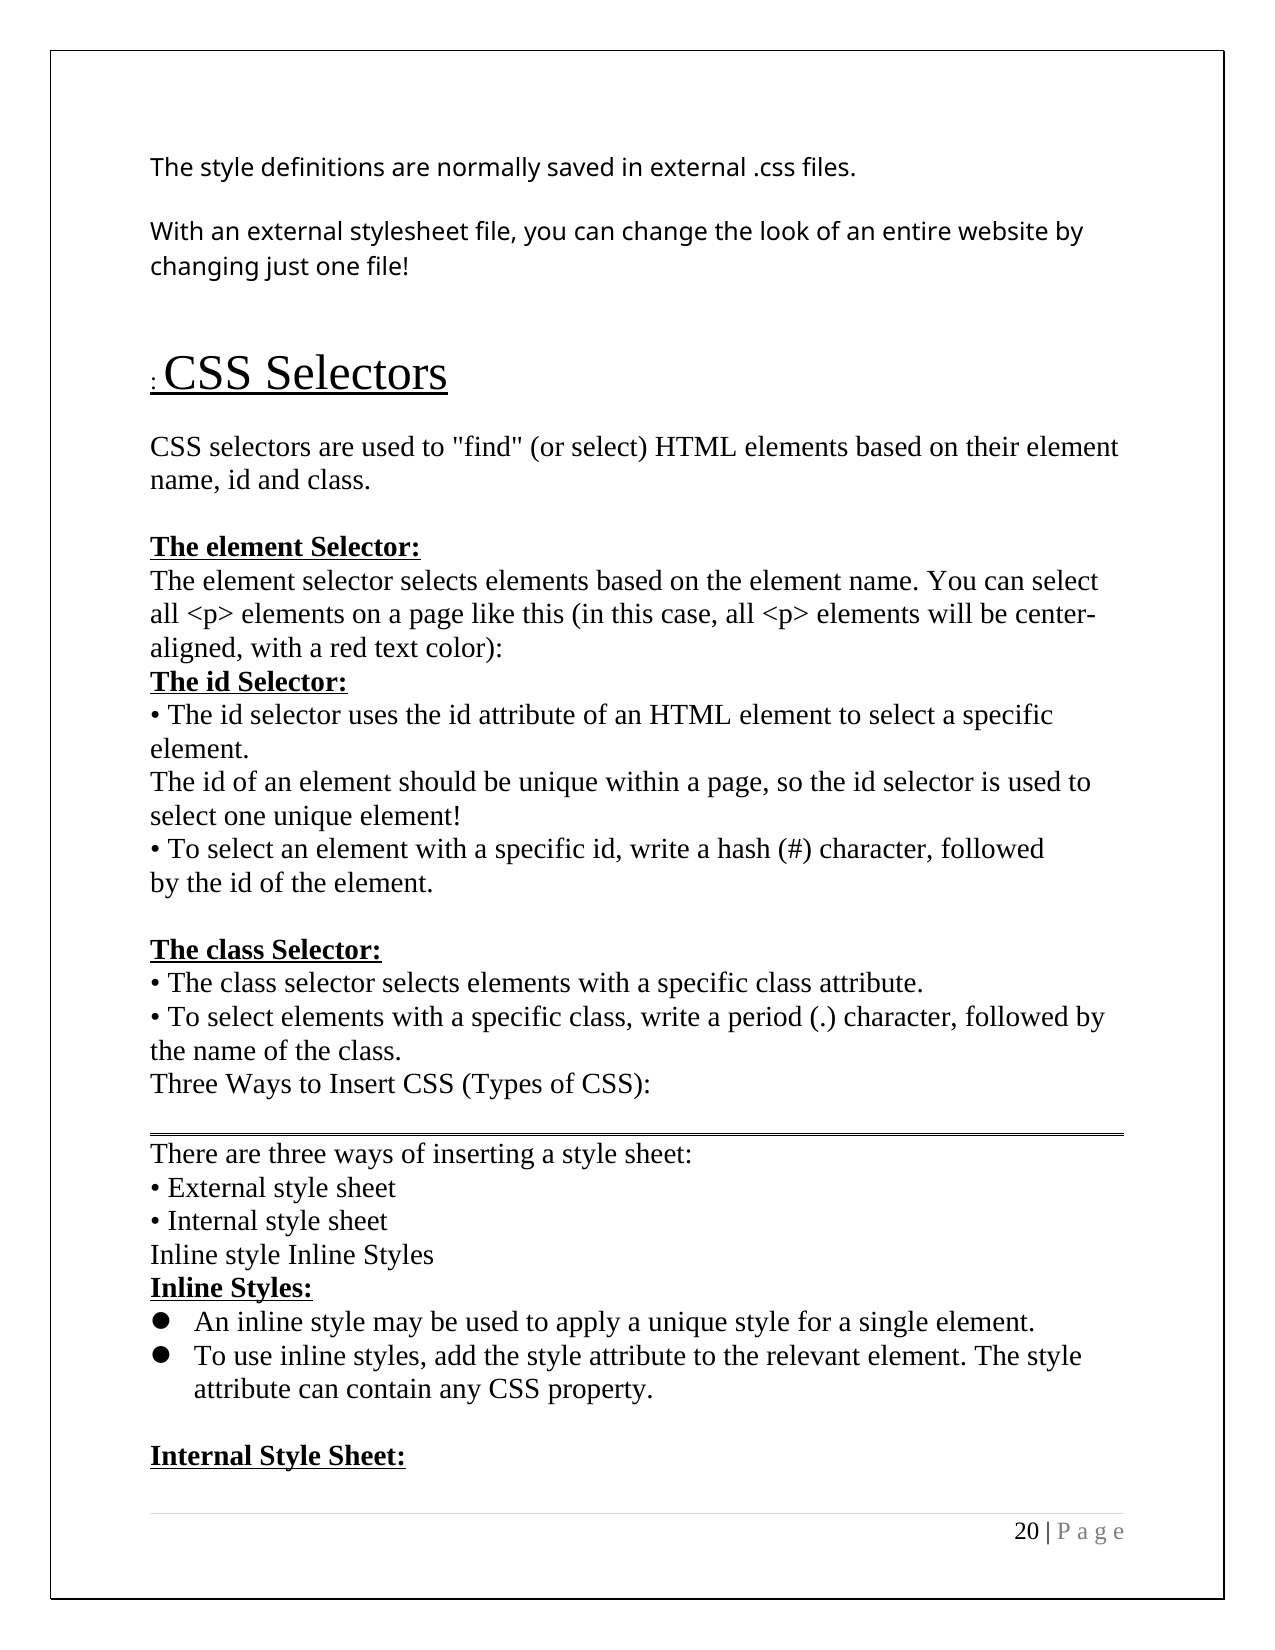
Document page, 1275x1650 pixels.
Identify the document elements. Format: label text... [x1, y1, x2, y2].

text The style definitions are normally saved in external .css files. [150, 150, 1124, 184]
text Inline style Inline Styles [150, 1237, 1124, 1271]
text The class Selector: [150, 932, 1124, 966]
text Inline Styles: [150, 1271, 1124, 1304]
list An inline style may be used to apply a unique style for a single element. [150, 1304, 1124, 1338]
text by the id of the element. [150, 865, 1124, 898]
text Internal Style Sheet: [150, 1438, 1124, 1472]
text • To select elements with a specific class, write a period (.) character, followed by the name of the class. [150, 999, 1124, 1066]
text • External style sheet [150, 1170, 1124, 1203]
text : CSS Selectors [150, 343, 1124, 400]
text • Internal style sheet [150, 1203, 1124, 1237]
text The id of an element should be unique within a page, so the id selector is used to select one unique element! [150, 764, 1124, 831]
text • The id selector uses the id attribute of an HTML element to select a specific element. [150, 697, 1124, 764]
text • To select an element with a specific id, write a hash (#) character, followed [150, 831, 1124, 865]
list To use inline styles, add the style attribute to the relevant element. The style attribute can contain any CSS property. [150, 1338, 1124, 1405]
text The element selector selects elements based on the element name. You can select all <p> elements on a page like this (in this case, all <p> elements will be center-aligned, with a red text color): [150, 563, 1124, 664]
text With an external stylesheet file, you can change the look of an entire website by changing just one file! [150, 214, 1124, 282]
text The id Selector: [150, 664, 1124, 697]
text Three Ways to Insert CSS (Types of CSS): [150, 1066, 1124, 1100]
text CSS selectors are used to "find" (or select) HTML elements based on their element name, id and class. [150, 429, 1124, 496]
text • The class selector selects elements with a specific class attribute. [150, 966, 1124, 999]
text The element Selector: [150, 529, 1124, 563]
text There are three ways of inserting a style sheet: [150, 1136, 1124, 1170]
